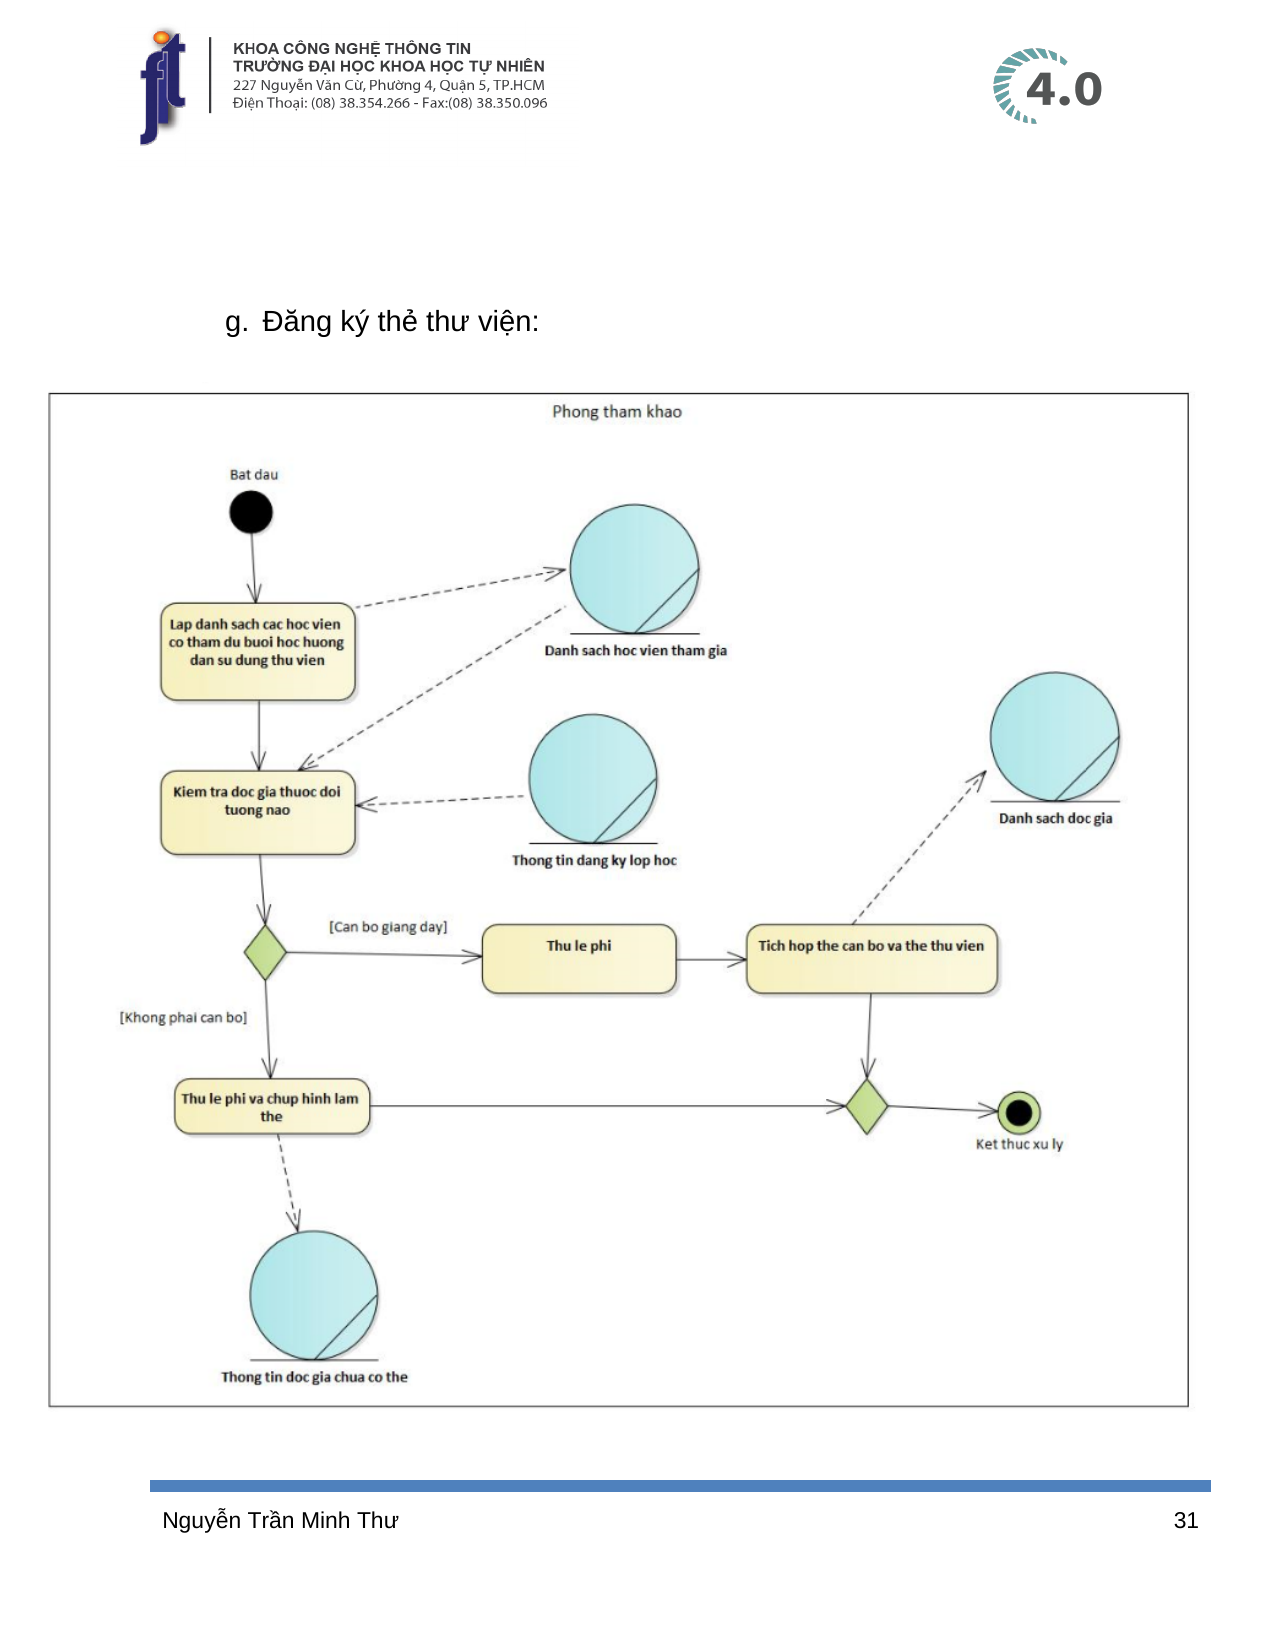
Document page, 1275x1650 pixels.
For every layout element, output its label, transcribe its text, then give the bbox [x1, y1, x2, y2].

picture [985, 41, 1108, 127]
list Đăng ký thẻ thư viện: [225, 304, 1211, 338]
picture [117, 21, 580, 167]
picture [36, 382, 1211, 1418]
